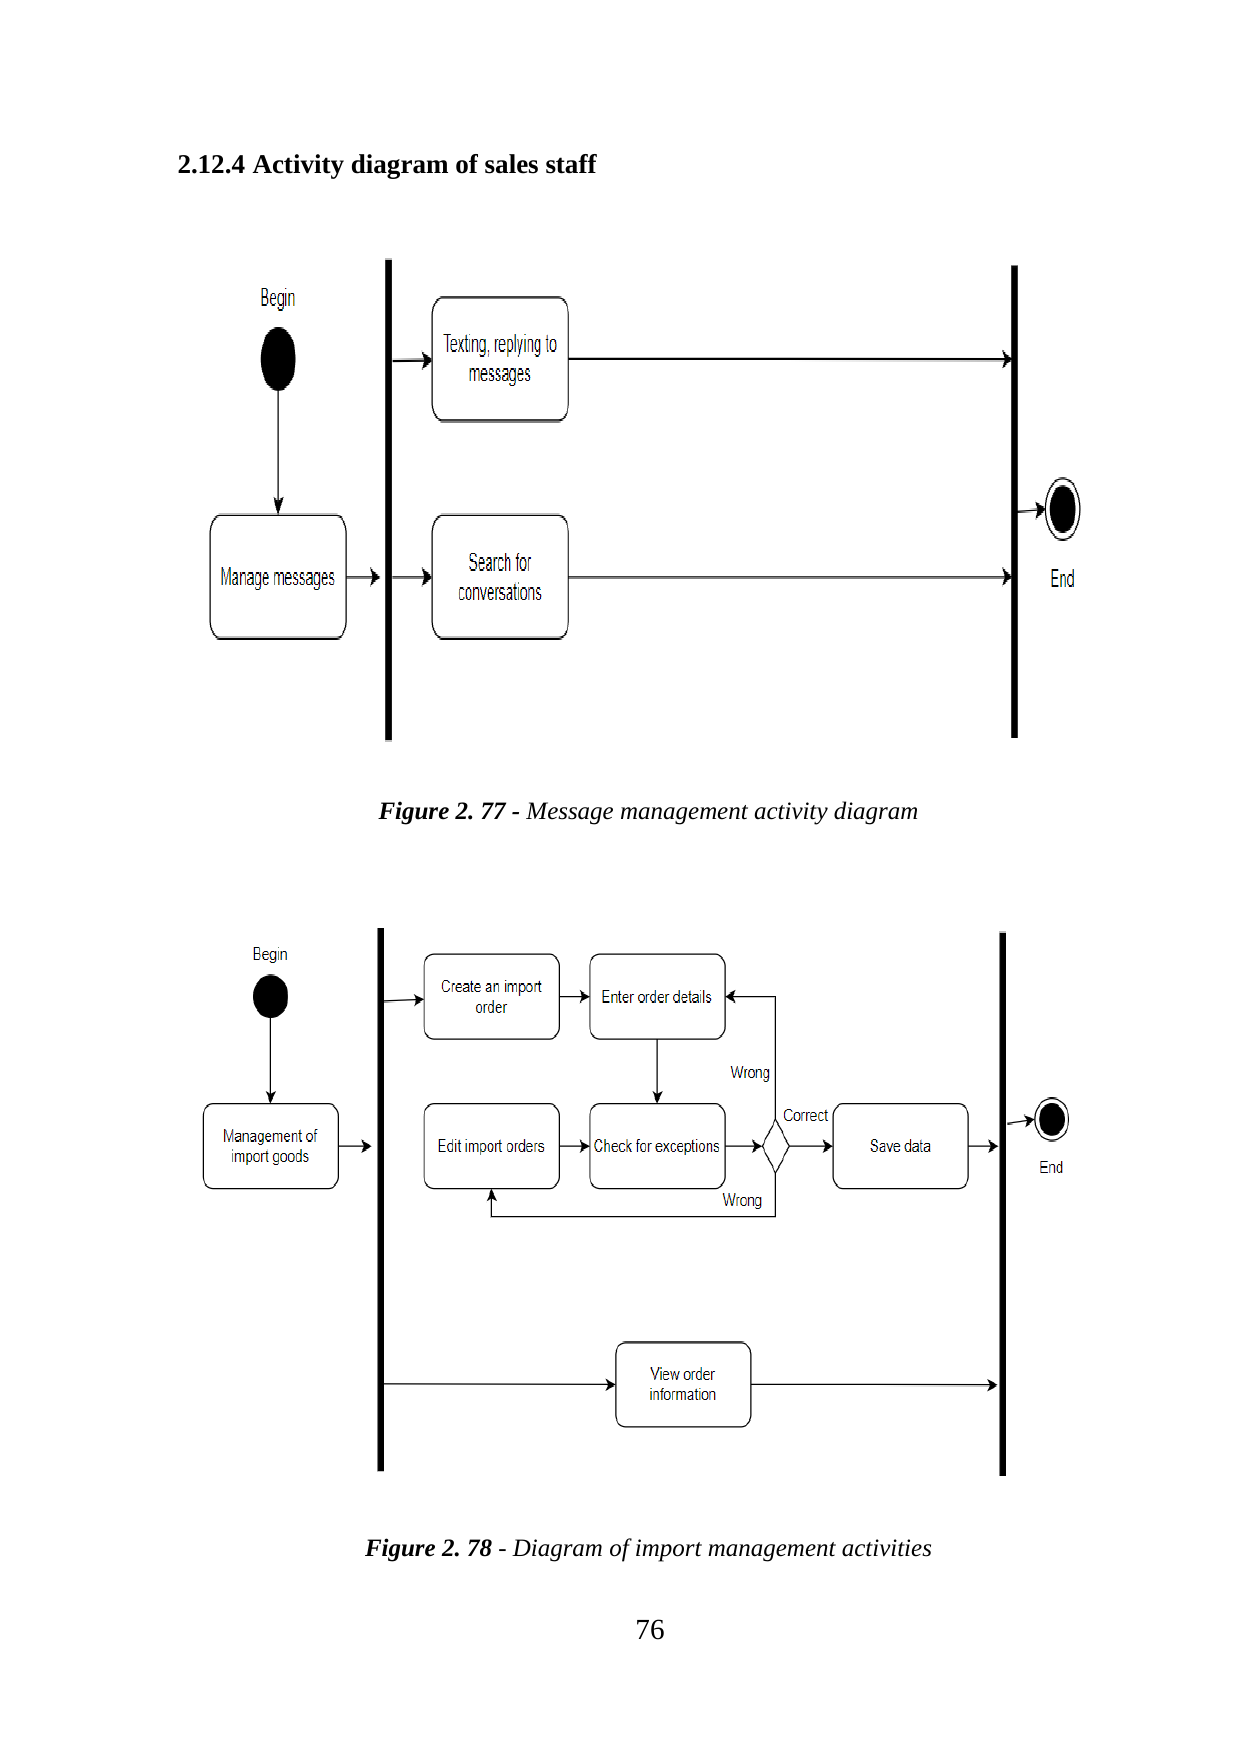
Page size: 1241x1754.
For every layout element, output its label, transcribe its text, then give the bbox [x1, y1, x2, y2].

text Figure 2. 77 - Message management activity diagram [177, 796, 1122, 825]
text Figure 2. 78 - Diagram of import management activities [177, 1533, 1122, 1562]
subtitle Activity diagram of sales staff [177, 148, 1122, 179]
picture [177, 845, 1123, 1517]
picture [177, 206, 1123, 780]
